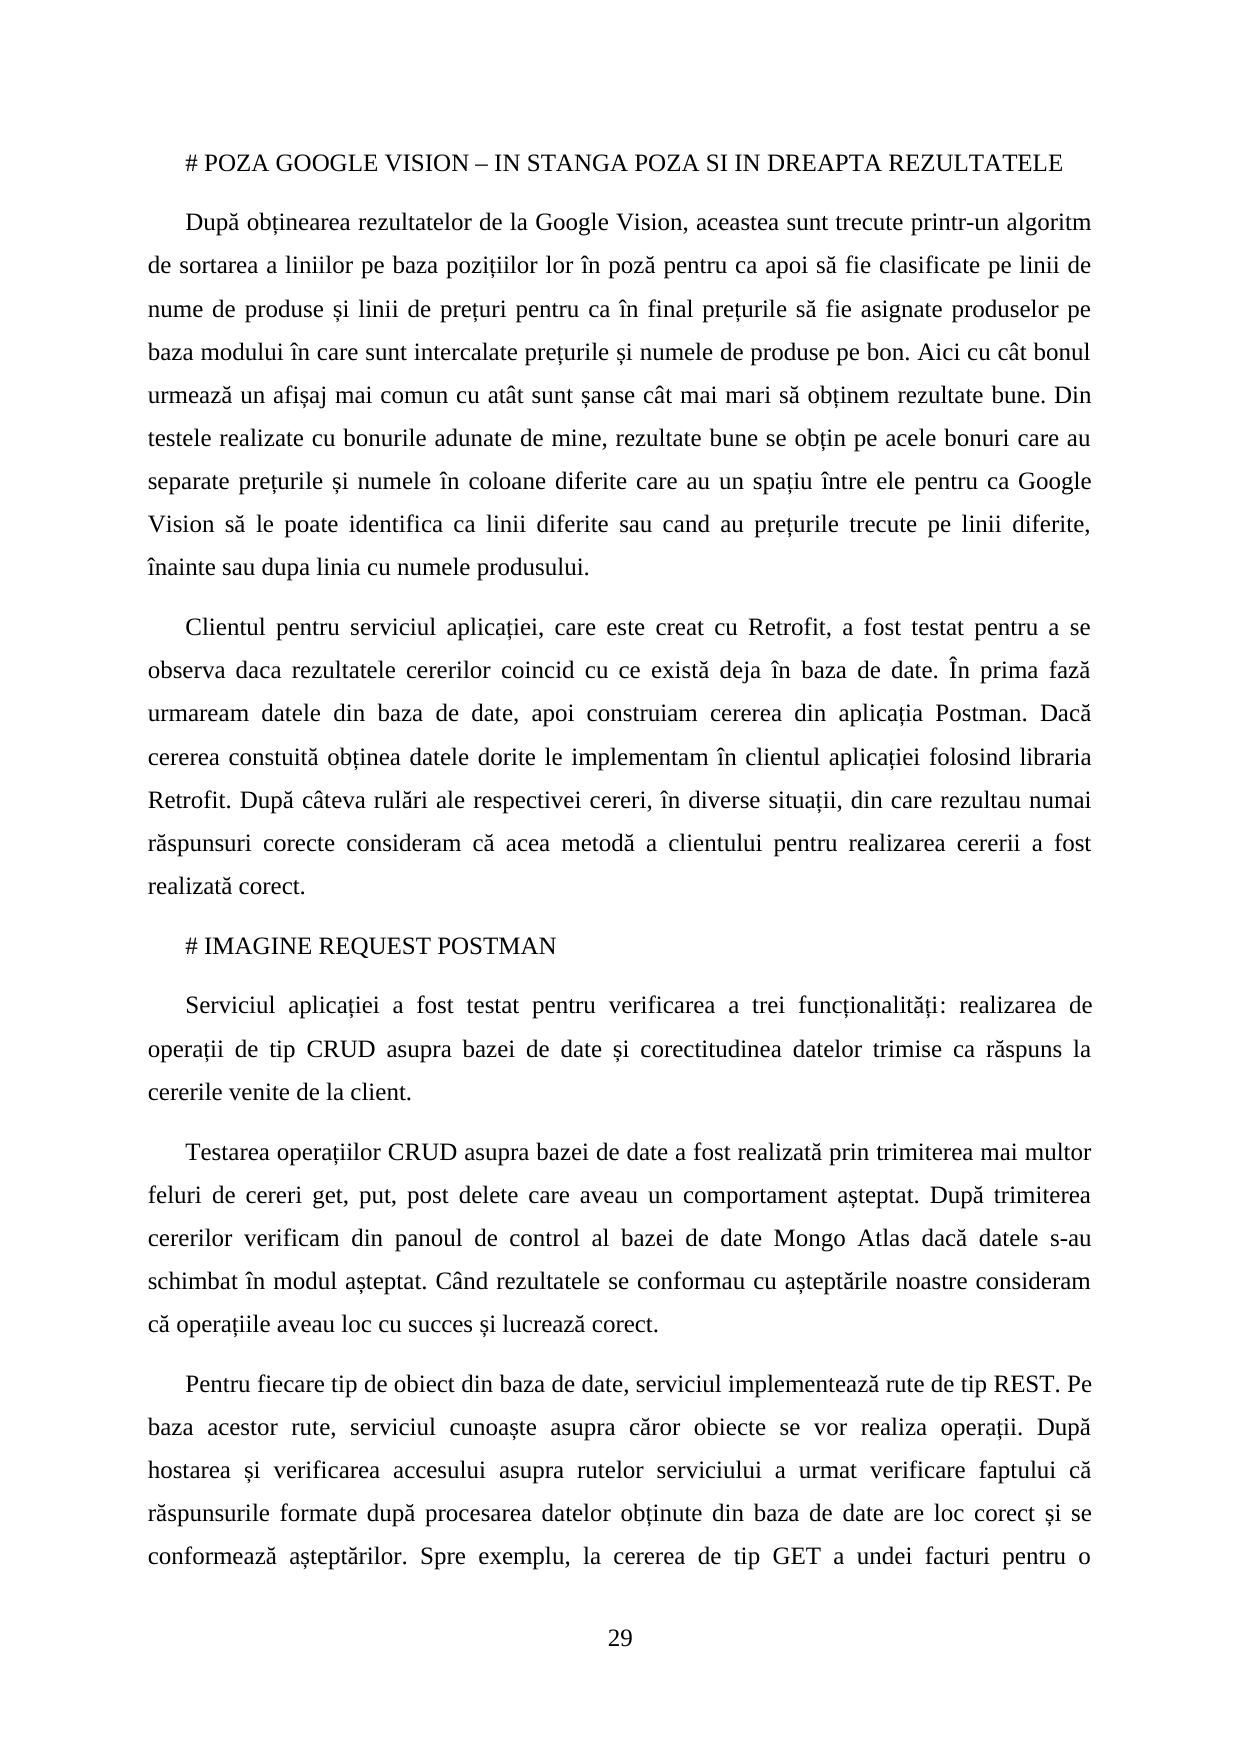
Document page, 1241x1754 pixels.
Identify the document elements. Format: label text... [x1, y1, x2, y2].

text Clientul pentru serviciul aplicației, care este creat cu Retrofit, a fost testat pentru a se observa daca rezultatele cererilor coincid cu ce există deja în baza de date. În prima fază urmaream datele din baza de date, apoi construiam cererea din aplicația Postman. Dacă cererea constuită obținea datele dorite le implementam în clientul aplicației folosind libraria Retrofit. După câteva rulări ale respectivei cereri, în diverse situații, din care rezultau numai răspunsuri corecte consideram că acea metodă a clientului pentru realizarea cererii a fost realizată corect. [148, 612, 1093, 900]
text # IMAGINE REQUEST POSTMAN [148, 931, 1093, 959]
text Serviciul aplicației a fost testat pentru verificarea a trei funcționalități: realizarea de operații de tip CRUD asupra bazei de date și corectitudinea datelor trimise ca răspuns la cererile venite de la client. [148, 991, 1093, 1106]
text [148, 1369, 1093, 1570]
text După obținearea rezultatelor de la Google Vision, aceastea sunt trecute printr-un algoritm de sortarea a liniilor pe baza pozițiilor lor în poză pentru ca apoi să fie clasificate pe linii de nume de produse și linii de prețuri pentru ca în final prețurile să fie asignate produselor pe baza modului în care sunt intercalate prețurile și numele de produse pe bon. Aici cu cât bonul urmează un afișaj mai comun cu atât sunt șanse cât mai mari să obținem rezultate bune. Din testele realizate cu bonurile adunate de mine, rezultate bune se obțin pe acele bonuri care au separate prețurile și numele în coloane diferite care au un spațiu între ele pentru ca Google Vision să le poate identifica ca linii diferite sau cand au prețurile trecute pe linii diferite, înainte sau dupa linia cu numele produsului. [148, 207, 1093, 581]
text # POZA GOOGLE VISION – IN STANGA POZA SI IN DREAPTA REZULTATELE [148, 148, 1093, 176]
text Testarea operațiilor CRUD asupra bazei de date a fost realizată prin trimiterea mai multor feluri de cereri get, put, post delete care aveau un comportament așteptat. După trimiterea cererilor verificam din panoul de control al bazei de date Mongo Atlas dacă datele s-au schimbat în modul așteptat. Când rezultatele se conformau cu așteptările noastre consideram că operațiile aveau loc cu succes și lucrează corect. [148, 1137, 1093, 1338]
